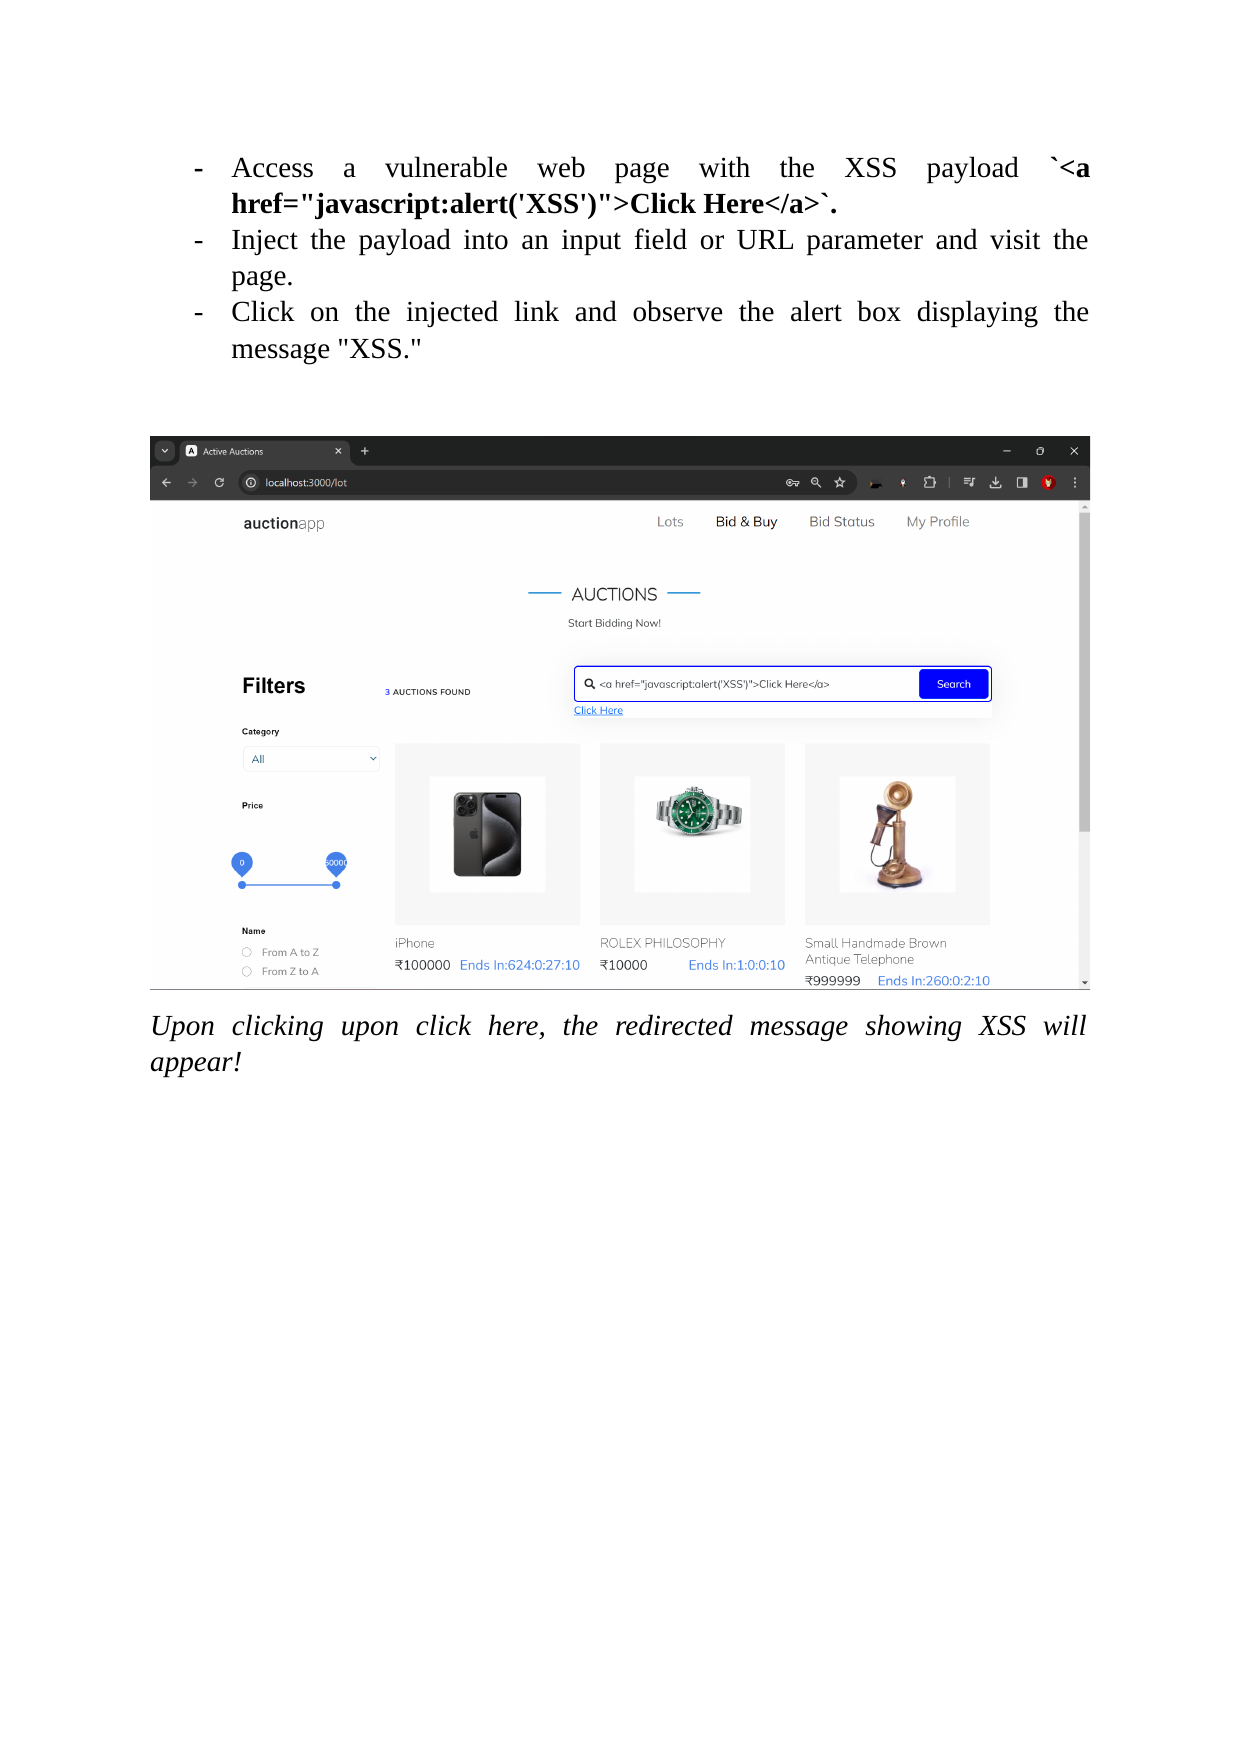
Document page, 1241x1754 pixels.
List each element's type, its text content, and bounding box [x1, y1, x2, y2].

list Access a vulnerable web page with the XSS payload `<a href="javascript:alert('XSS')">Click Here</a>`. [194, 150, 1090, 220]
picture [150, 436, 1091, 990]
list Click on the injected link and observe the alert box displaying the message "XSS." [194, 294, 1090, 364]
list Inject the payload into an input field or URL parameter and visit the page. [194, 222, 1090, 292]
text Upon clicking upon click here, the redirected message showing XSS will appear! [150, 1008, 1090, 1078]
